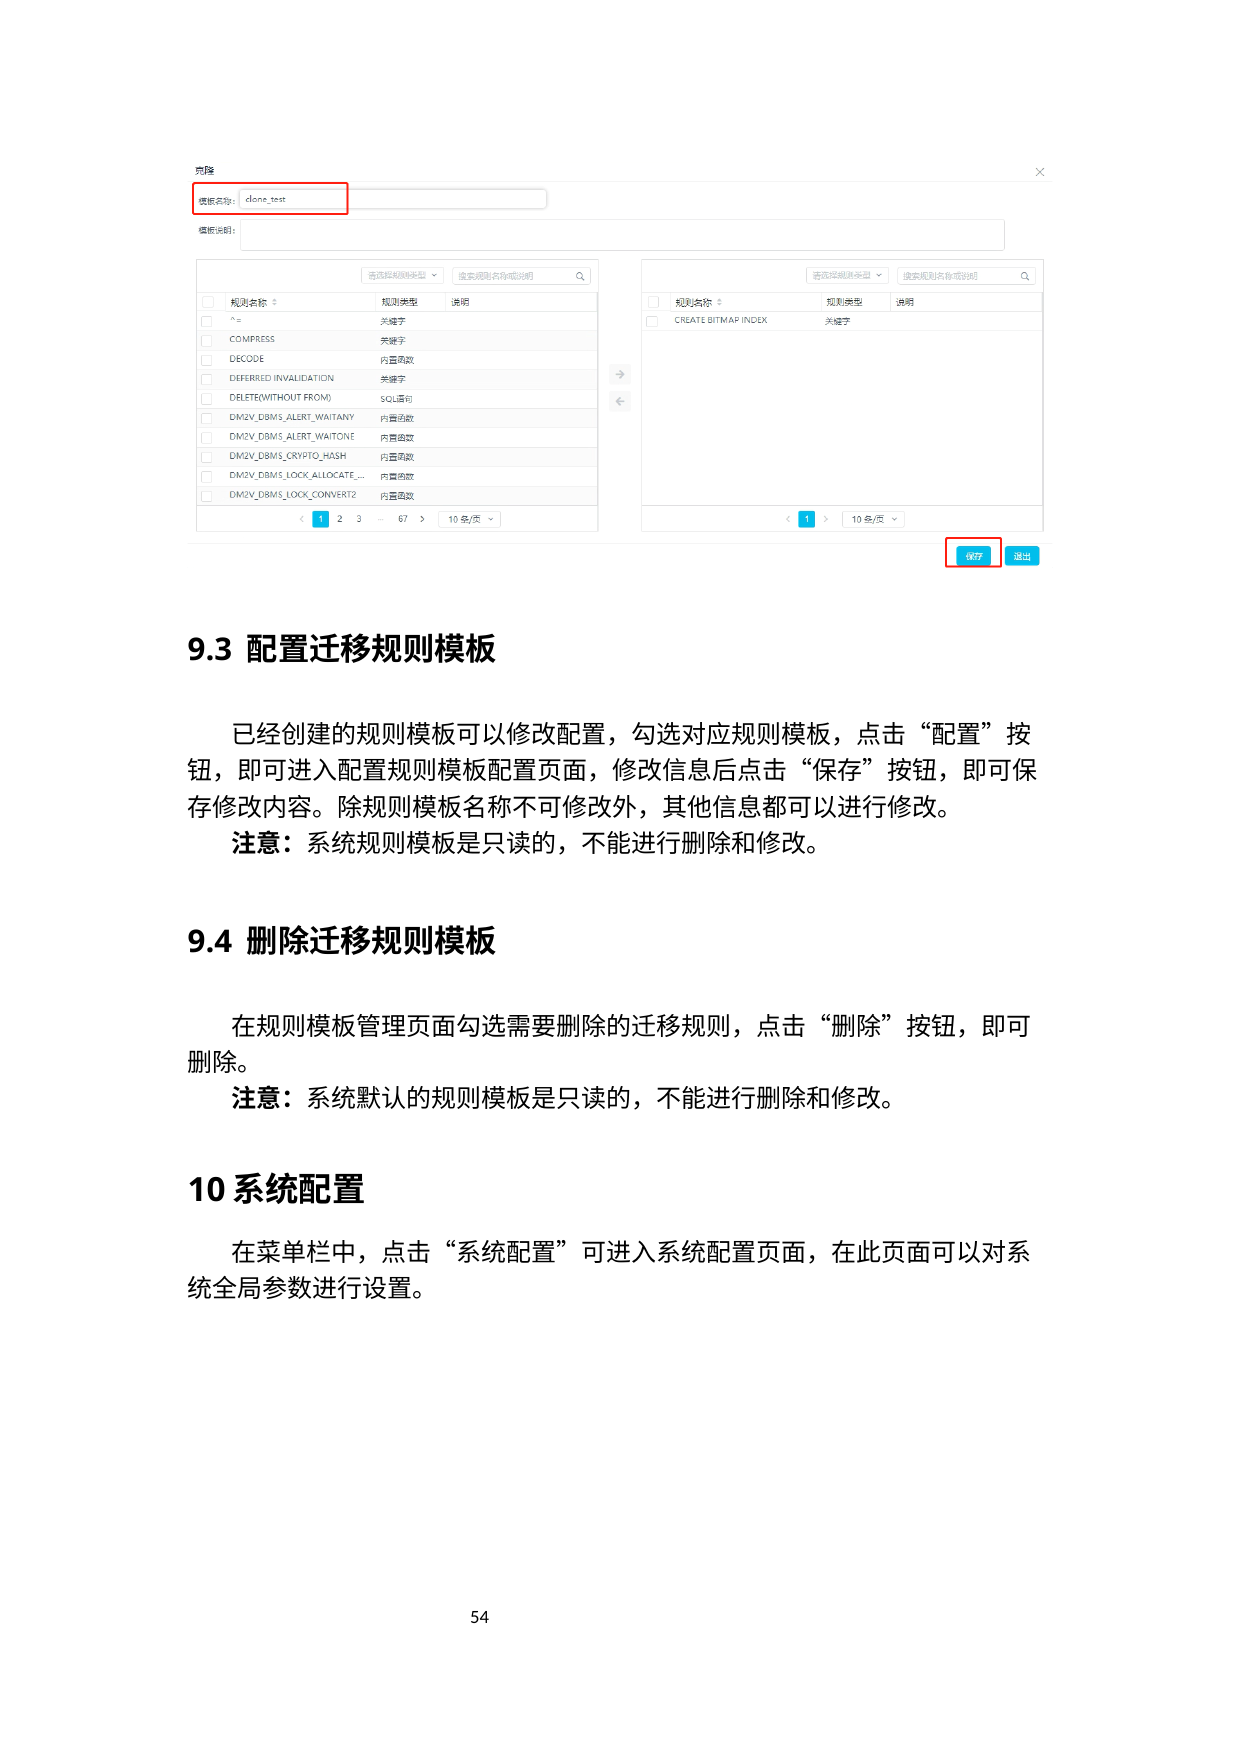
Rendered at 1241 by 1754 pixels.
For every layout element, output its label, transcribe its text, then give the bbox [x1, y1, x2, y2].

text 已经创建的规则模板可以修改配置，勾选对应规则模板，点击“配置”按钮，即可进入配置规则模板配置页面，修改信息后点击“保存”按钮，即可保存修改内容。除规则模板名称不可修改外，其他信息都可以进行修改。 [187, 714, 1053, 823]
text 注意：系统默认的规则模板是只读的，不能进行删除和修改。 [187, 1079, 1053, 1115]
picture [187, 162, 1053, 568]
subtitle 删除迁移规则模板 [187, 906, 1031, 971]
text 在菜单栏中，点击“系统配置”可进入系统配置页面，在此页面可以对系统全局参数进行设置。 [187, 1232, 1053, 1305]
subtitle 系统配置 [187, 1163, 1031, 1211]
text 在规则模板管理页面勾选需要删除的迁移规则，点击“删除”按钮，即可删除。 [187, 1006, 1053, 1079]
text 注意：系统规则模板是只读的，不能进行删除和修改。 [187, 823, 1053, 859]
subtitle 配置迁移规则模板 [187, 614, 1031, 679]
